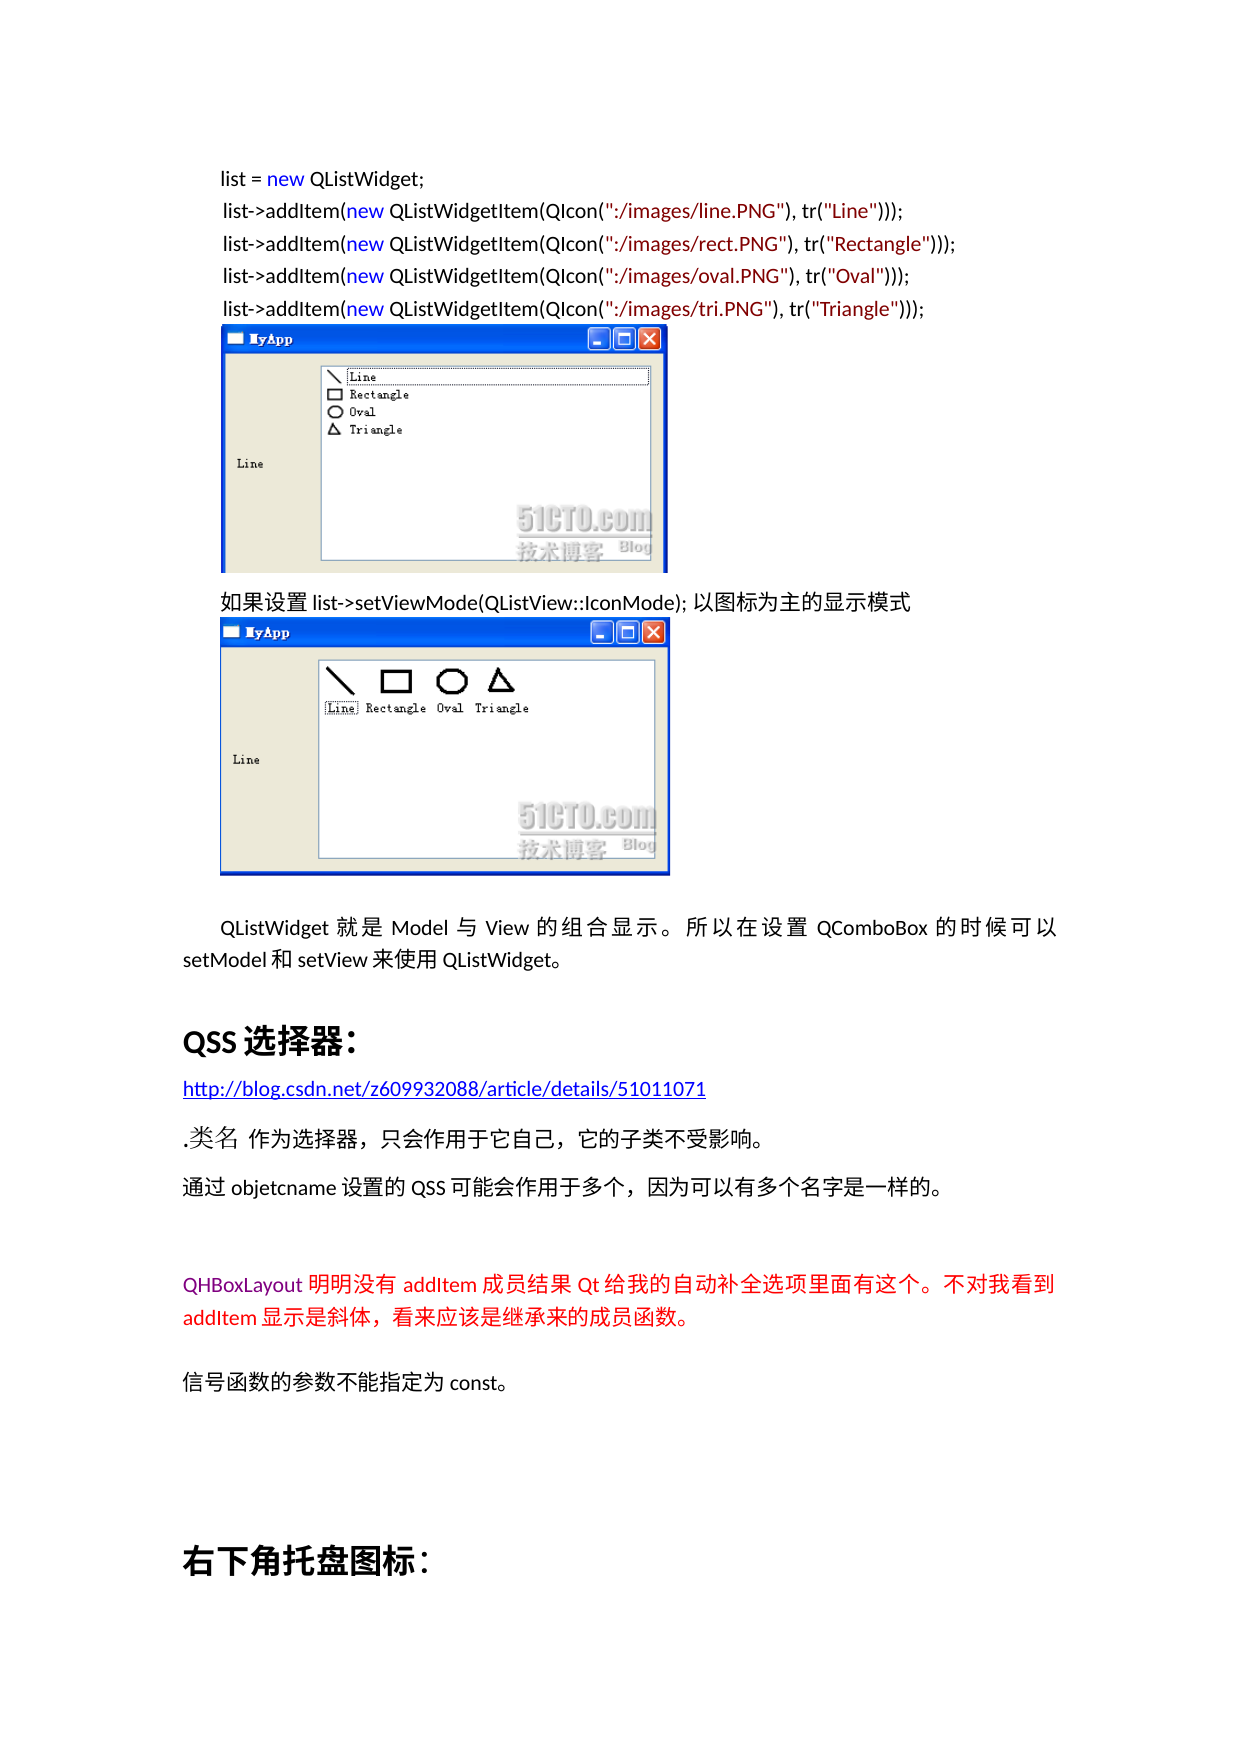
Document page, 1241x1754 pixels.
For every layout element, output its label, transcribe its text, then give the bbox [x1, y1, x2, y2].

text http://blog.csdn.net/z609932088/article/details/51011071 [183, 1072, 1058, 1104]
text 右下角托盘图标： [183, 1527, 1058, 1592]
text .类名 作为选择器，只会作用于它自己，它的子类不受影响。 [183, 1104, 1058, 1169]
picture [220, 324, 671, 573]
text QHBoxLayout明明没有addItem成员结果Qt给我的自动补全选项里面有这个。不对我看到addItem显示是斜体，看来应该是继承来的成员函数。 [183, 1267, 1058, 1332]
picture [220, 617, 671, 878]
text QListWidget就是Model与View的组合显示。所以在设置QComboBox的时候可以setModel和setView来使用QListWidget。 [183, 909, 1058, 974]
text 信号函数的参数不能指定为const。 [183, 1364, 1058, 1397]
text list = new QListWidget; list->addItem(new QListWidgetItem(QIcon(":/images/line.PNG"), tr("Line"))); list->addItem(new QListWidgetItem(QIcon(":/images/rect.PNG"), tr("Rectangle"))); list->addItem(new QListWidgetItem(QIcon(":/images/oval.PNG"), tr("Oval"))); list->addItem(new QListWidgetItem(QIcon(":/images/tri.PNG"), tr("Triangle"))); [183, 162, 1058, 324]
text 通过objetcname设置的QSS可能会作用于多个，因为可以有多个名字是一样的。 [183, 1169, 1058, 1202]
text 如果设置list->setViewMode(QListView::IconMode); 以图标为主的显示模式 [183, 584, 1058, 617]
text QSS选择器： [183, 1007, 1058, 1072]
